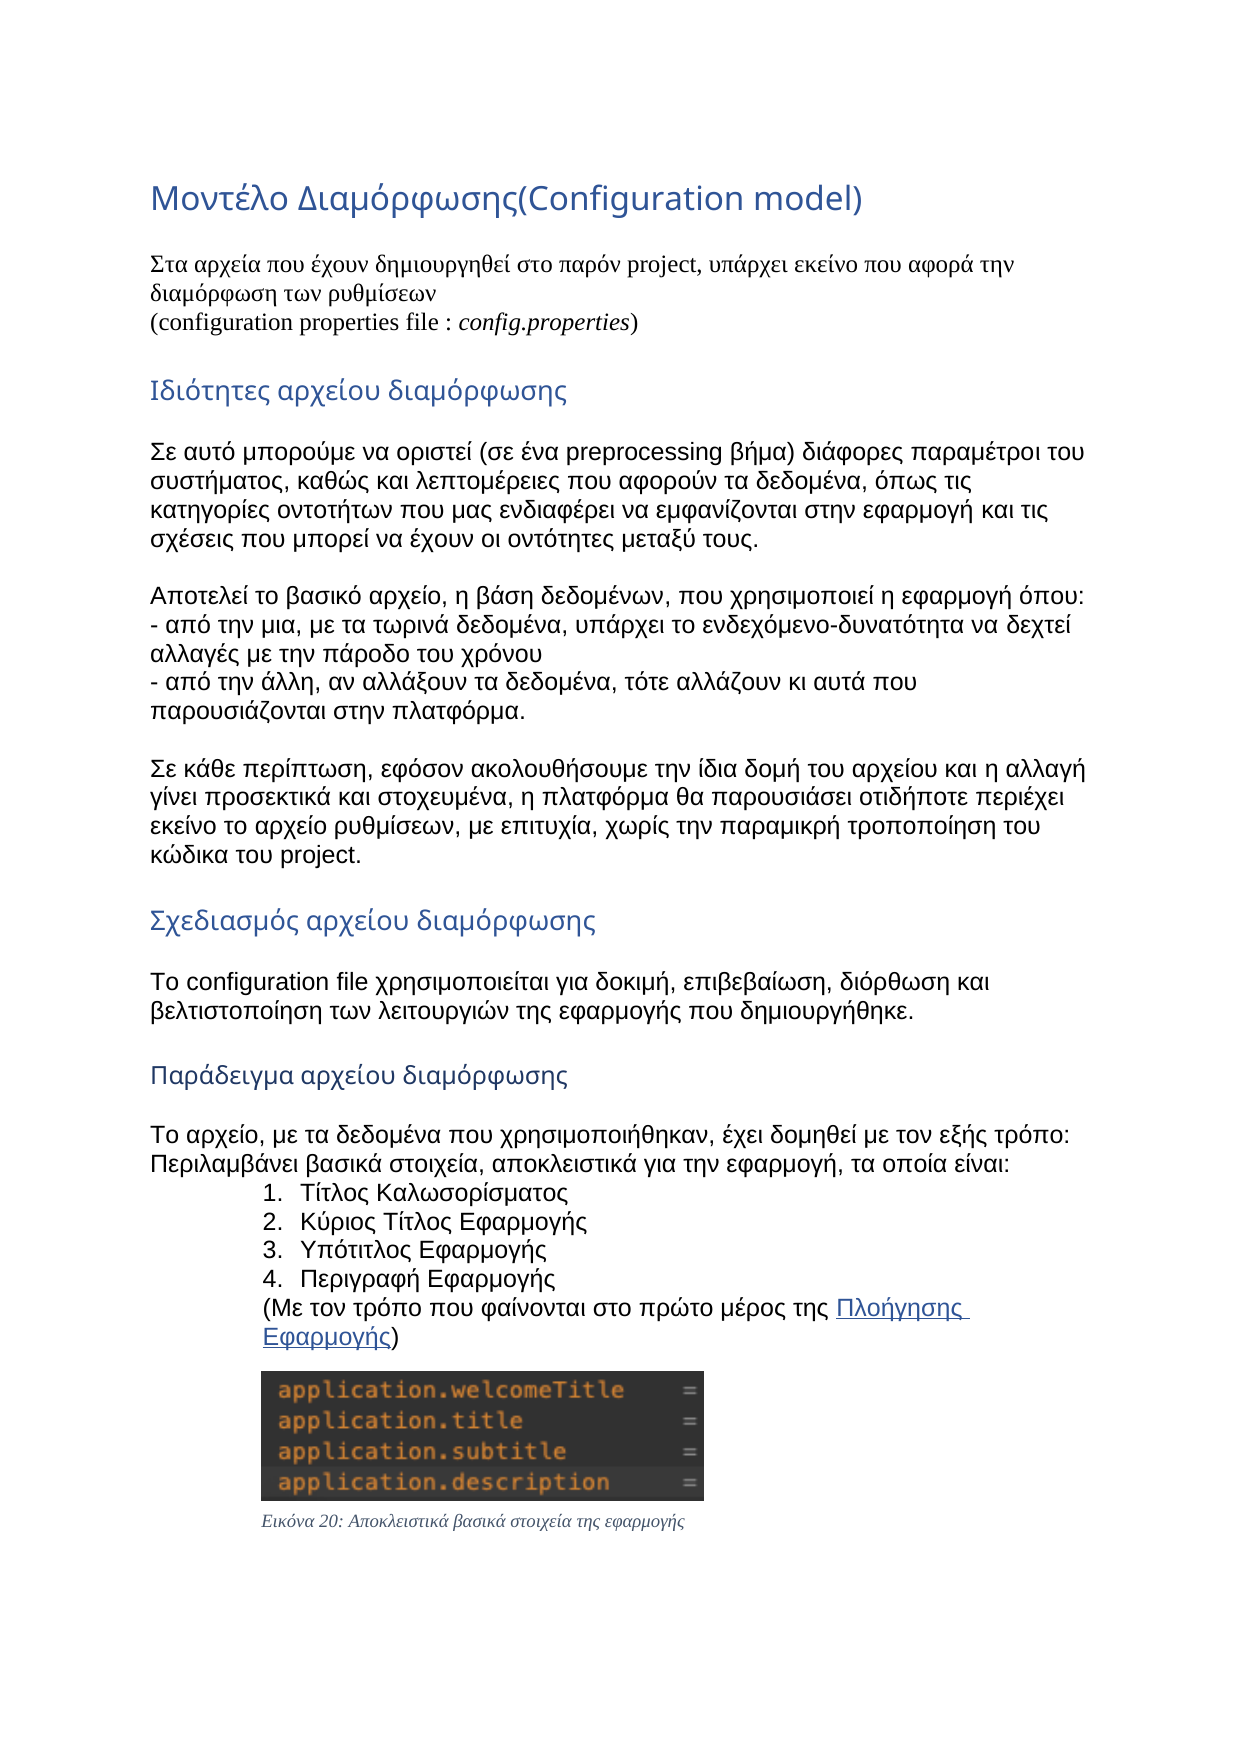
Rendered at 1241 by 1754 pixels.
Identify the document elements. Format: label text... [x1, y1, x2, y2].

list Τίτλος Καλωσορίσματος [262, 1178, 1090, 1207]
text Σε κάθε περίπτωση, εφόσον ακολουθήσουμε την ίδια δομή του αρχείου και η αλλαγή γίνει προσεκτικά και στοχευμένα, η πλατφόρμα θα παρουσιάσει οτιδήποτε περιέχει εκείνο το αρχείο ρυθμίσεων, με επιτυχία, χωρίς την παραμικρή τροποποίηση του κώδικα του project. [150, 754, 1090, 869]
list Υπότιτλος Εφαρμογής [262, 1235, 1090, 1264]
text (Με τον τρόπο που φαίνονται στο πρώτο μέρος της Πλοήγησης Εφαρμογής) [262, 1293, 1090, 1350]
subtitle Μοντέλο Διαμόρφωσης(Configuration model) [150, 175, 1090, 220]
list Κύριος Τίτλος Εφαρμογής [262, 1207, 1090, 1235]
picture [261, 1371, 704, 1501]
text Στα αρχεία που έχουν δημιουργηθεί στο παρόν project, υπάρχει εκείνο που αφορά την διαμόρφωση των ρυθμίσεων (configuration properties file : config.properties) [150, 249, 1090, 335]
text Το αρχείο, με τα δεδομένα που χρησιμοποιήθηκαν, έχει δομηθεί με τον εξής τρόπο: Περιλαμβάνει βασικά στοιχεία, αποκλειστικά για την εφαρμογή, τα οποία είναι: [150, 1120, 1090, 1178]
subtitle Σχεδιασμός αρχείου διαμόρφωσης [150, 902, 1090, 938]
list Περιγραφή Εφαρμογής [262, 1264, 1090, 1293]
text Το configuration file χρησιμοποιείται για δοκιμή, επιβεβαίωση, διόρθωση και βελτιστοποίηση των λειτουργιών της εφαρμογής που δημιουργήθηκε. [150, 967, 1090, 1025]
subtitle Ιδιότητες αρχείου διαμόρφωσης [150, 372, 1090, 409]
text Σε αυτό μπορούμε να οριστεί (σε ένα preprocessing βήμα) διάφορες παραμέτροι του συστήματος, καθώς και λεπτομέρειες που αφορούν τα δεδομένα, όπως τις κατηγορίες οντοτήτων που μας ενδιαφέρει να εμφανίζονται στην εφαρμογή και τις σχέσεις που μπορεί να έχουν οι οντότητες μεταξύ τους. [150, 437, 1090, 552]
text Αποτελεί το βασικό αρχείο, η βάση δεδομένων, που χρησιμοποιεί η εφαρμογή όπου: - από την μια, με τα τωρινά δεδομένα, υπάρχει το ενδεχόμενο-δυνατότητα να δεχτεί αλλαγές με την πάροδο του χρόνου [150, 581, 1090, 667]
text - από την άλλη, αν αλλάξουν τα δεδομένα, τότε αλλάζουν κι αυτά που παρουσιάζονται στην πλατφόρμα. [150, 667, 1090, 725]
subtitle Παράδειγμα αρχείου διαμόρφωσης [150, 1058, 1090, 1092]
